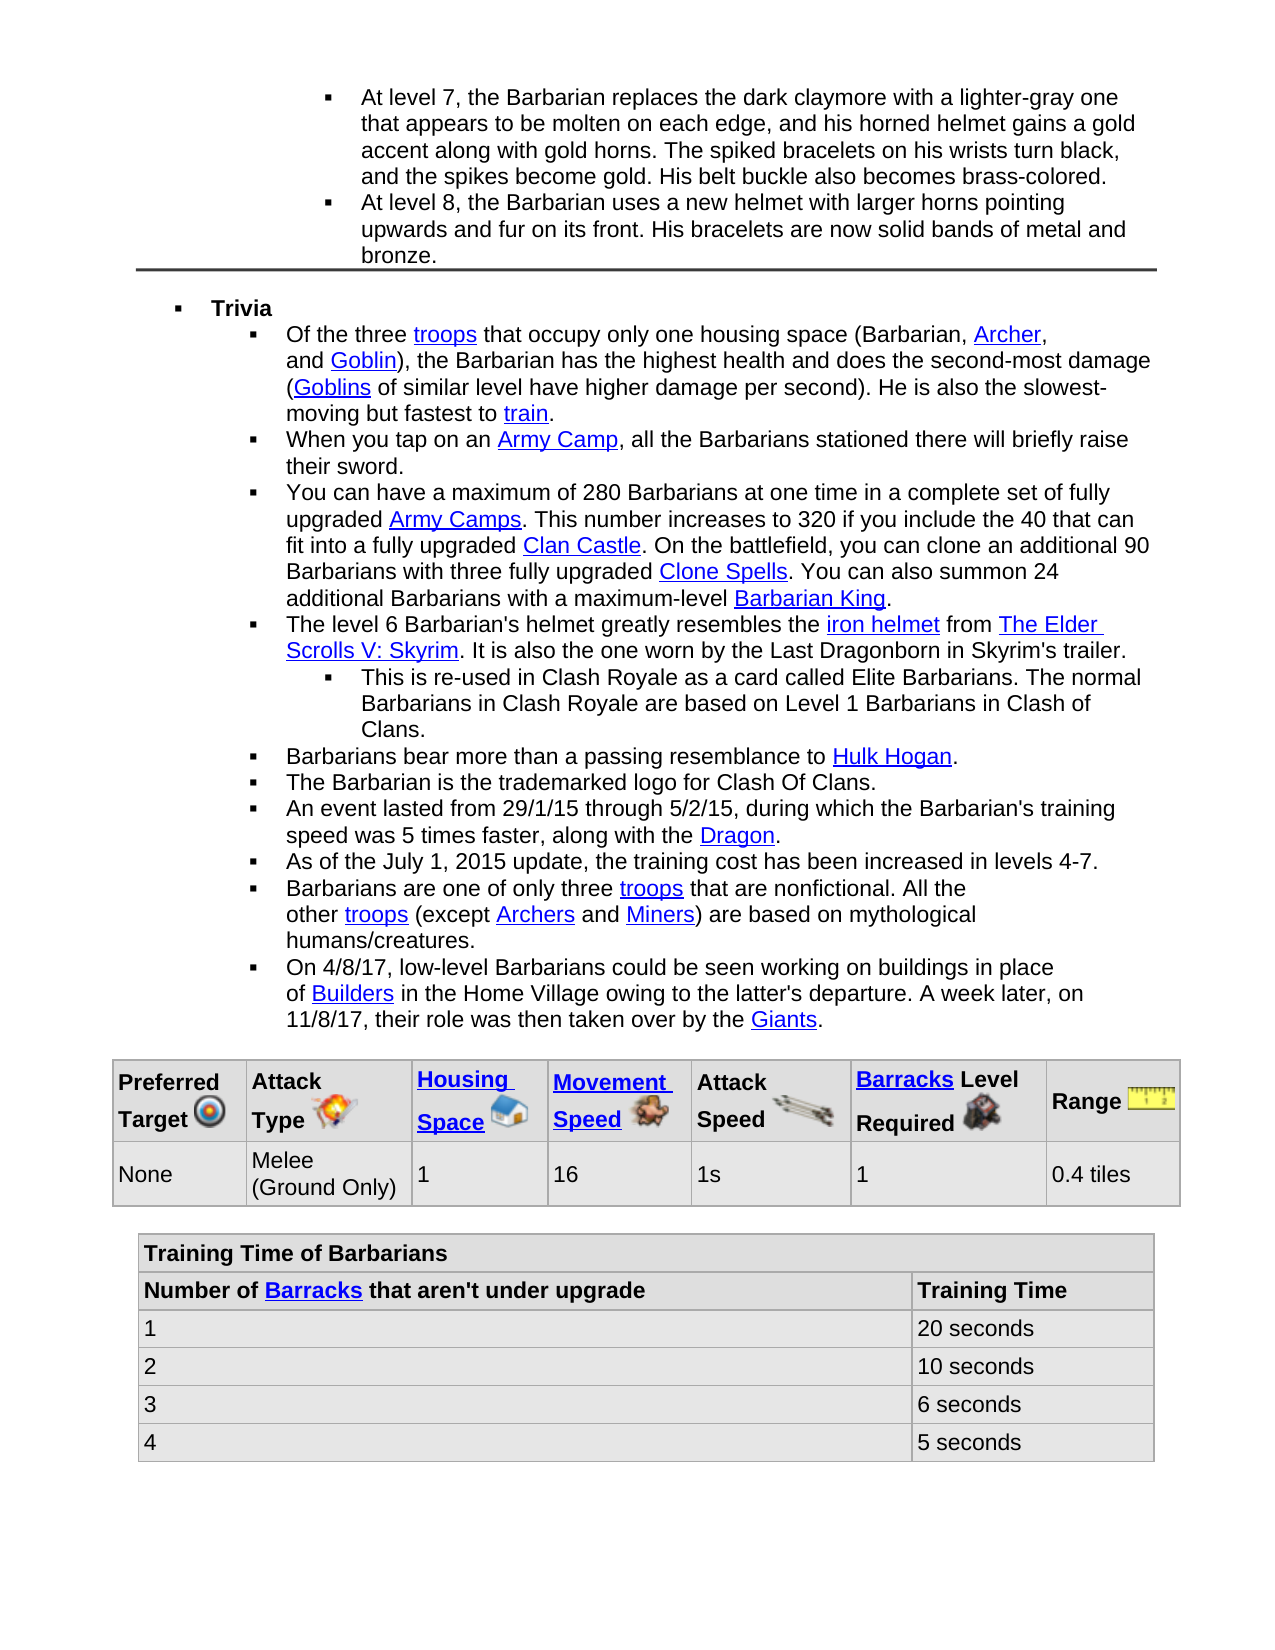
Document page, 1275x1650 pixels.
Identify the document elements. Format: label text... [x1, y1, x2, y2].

list As of the July 1, 2015 update, the training cost has been increased in levels 4-7. [248, 848, 1157, 874]
list Barbarians bear more than a passing resemblance to Hulk Hogan. [248, 743, 1157, 769]
picture [961, 1091, 1002, 1131]
list This is re-used in Clash Royale as a card called Elite Barbarians. The normal Barbarians in Clash Royale are based on Level 1 Barbarians in Clash of Clans. [323, 664, 1157, 743]
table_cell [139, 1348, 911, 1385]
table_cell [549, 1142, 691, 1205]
list The Barbarian is the trademarked logo for Clash Of Clans. [248, 769, 1157, 795]
list Of the three troops that occupy only one housing space (Barbarian, Archer, and Goblin), the Barbarian has the highest health and does the second-most damage (Goblins of similar level have higher damage per second). He is also the slowest-moving but fastest to train. [248, 321, 1157, 426]
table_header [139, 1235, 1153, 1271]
list At level 7, the Barbarian replaces the dark claymore with a lighter-gray one that appears to be molten on each edge, and his horned helmet gains a gold accent along with gold horns. The spiked bracelets on his wrists turn black, and the spikes become gold. His belt buckle also becomes brass-colored. [323, 84, 1157, 189]
list At level 8, the Barbarian uses a new helmet with larger horns pointing upwards and fur on its front. His bracelets are now solid bands of metal and bronze. [323, 189, 1157, 268]
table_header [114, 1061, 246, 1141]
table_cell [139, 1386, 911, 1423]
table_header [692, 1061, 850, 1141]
picture [1127, 1087, 1175, 1110]
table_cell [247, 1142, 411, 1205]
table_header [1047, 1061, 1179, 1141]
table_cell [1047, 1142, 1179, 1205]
list An event lasted from 29/1/15 through 5/2/15, during which the Barbarian's training speed was 5 times faster, along with the Dragon. [248, 795, 1157, 848]
picture [490, 1092, 529, 1131]
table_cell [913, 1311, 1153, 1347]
picture [628, 1095, 669, 1128]
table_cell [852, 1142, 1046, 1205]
list You can have a maximum of 280 Barbarians at one time in a complete set of fully upgraded Army Camps. This number increases to 320 if you include the 40 that can fit into a fully upgraded Clan Castle. On the battlefield, you can clone an additional 90 Barbarians with three fully upgraded Clone Spells. You can also summon 24 additional Barbarians with a maximum-level Barbarian King. [248, 479, 1157, 611]
list Trivia [173, 295, 1157, 321]
list On 4/8/17, low-level Barbarians could be seen working on buildings in place of Builders in the Home Village owing to the latter's departure. A week later, on 11/8/17, their role was then taken over by the Giants. [248, 953, 1157, 1033]
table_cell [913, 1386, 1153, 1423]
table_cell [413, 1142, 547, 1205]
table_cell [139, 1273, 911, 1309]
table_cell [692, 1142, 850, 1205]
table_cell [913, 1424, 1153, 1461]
picture [194, 1095, 226, 1128]
list Barbarians are one of only three troops that are nonfictional. All the other troops (except Archers and Miners) are based on mythological humans/creatures. [248, 874, 1157, 953]
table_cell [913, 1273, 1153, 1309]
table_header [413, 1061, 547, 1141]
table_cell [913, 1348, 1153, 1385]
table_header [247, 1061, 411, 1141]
list The level 6 Barbarian's helmet greatly resembles the iron helmet from The Elder Scrolls V: Skyrim. It is also the one worn by the Last Dragonborn in Skyrim's trailer. [248, 611, 1157, 664]
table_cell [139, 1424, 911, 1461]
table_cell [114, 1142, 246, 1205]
picture [771, 1095, 835, 1127]
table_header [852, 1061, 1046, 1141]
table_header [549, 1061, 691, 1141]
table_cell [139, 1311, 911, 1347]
list When you tap on an Army Camp, all the Barbarians stationed there will briefly raise their sword. [248, 426, 1157, 479]
picture [311, 1094, 359, 1129]
